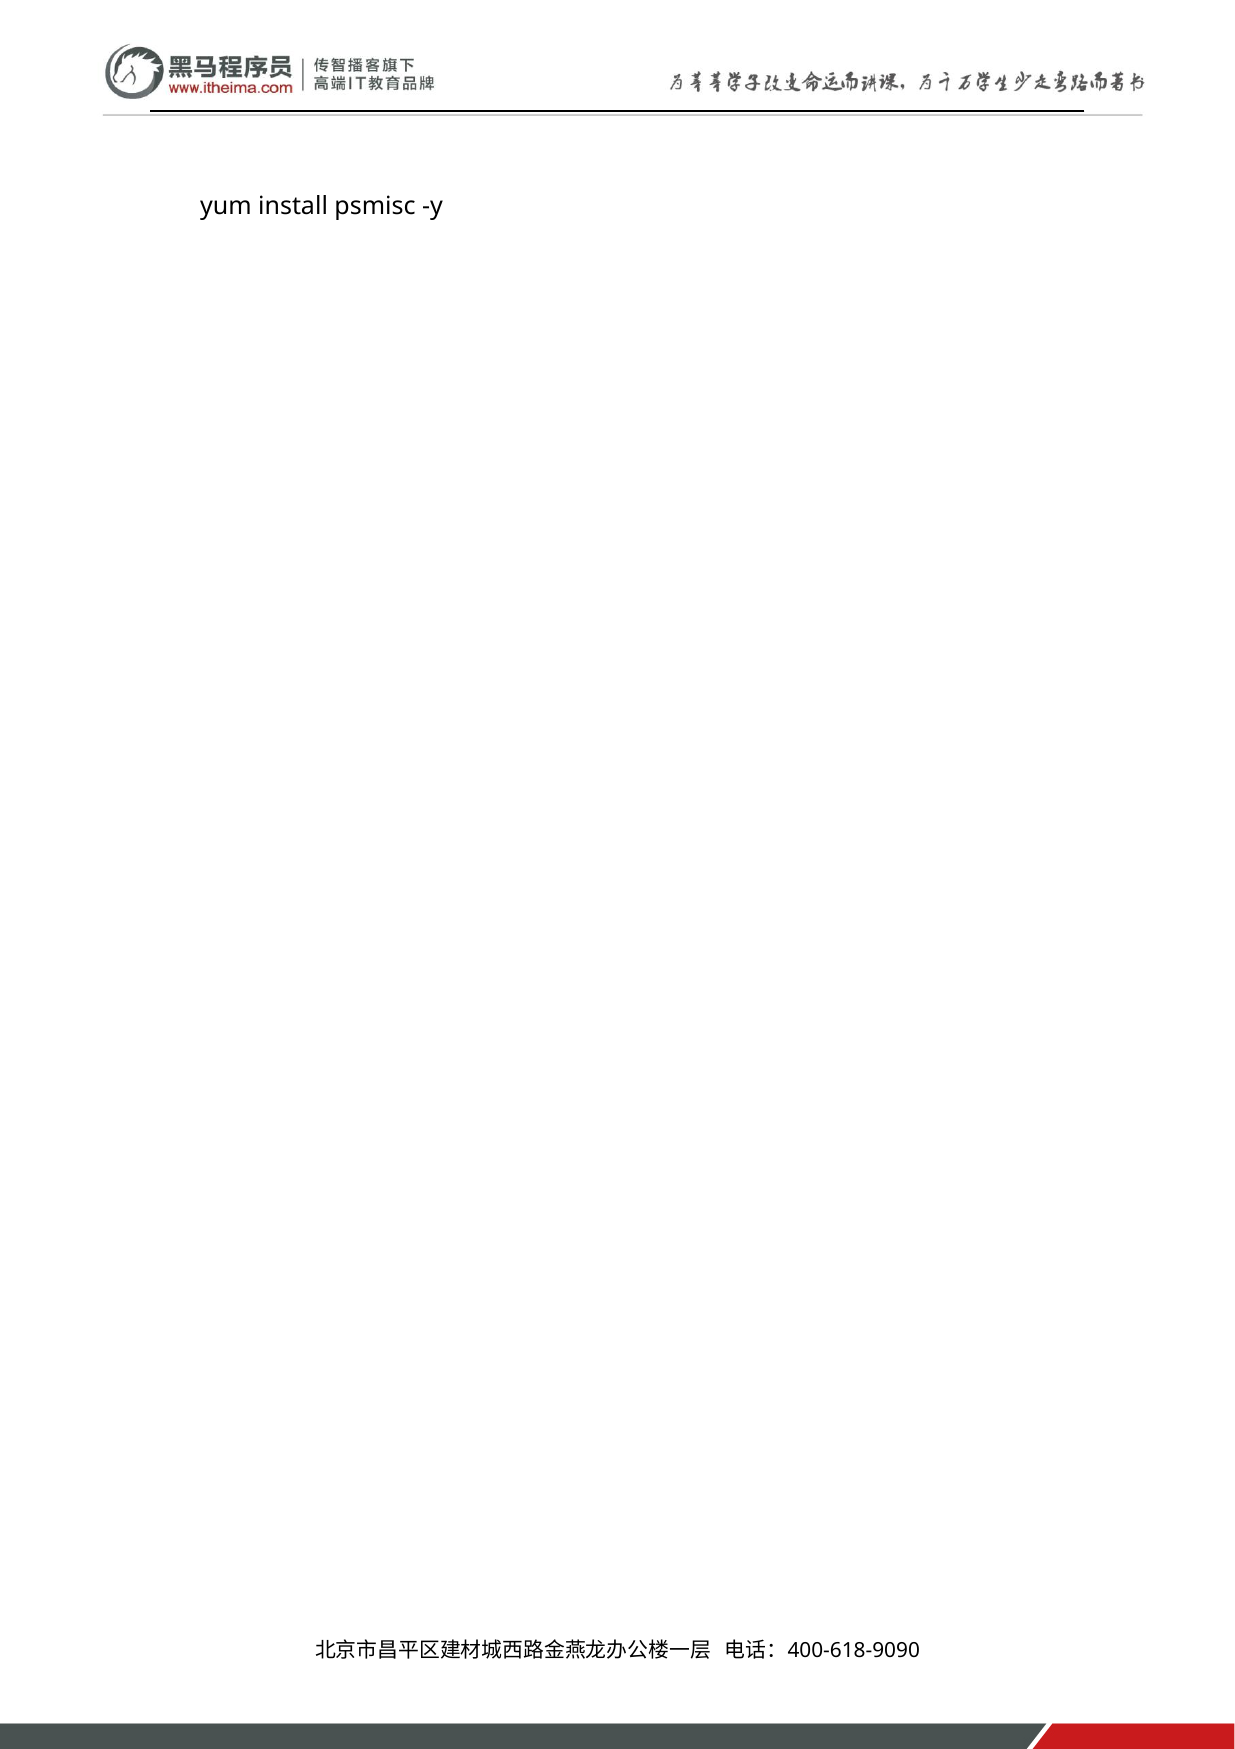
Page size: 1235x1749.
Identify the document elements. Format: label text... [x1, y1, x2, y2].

picture [0, 0, 1235, 123]
text yum install psmisc -y [150, 187, 1084, 222]
picture [0, 1664, 1235, 1749]
